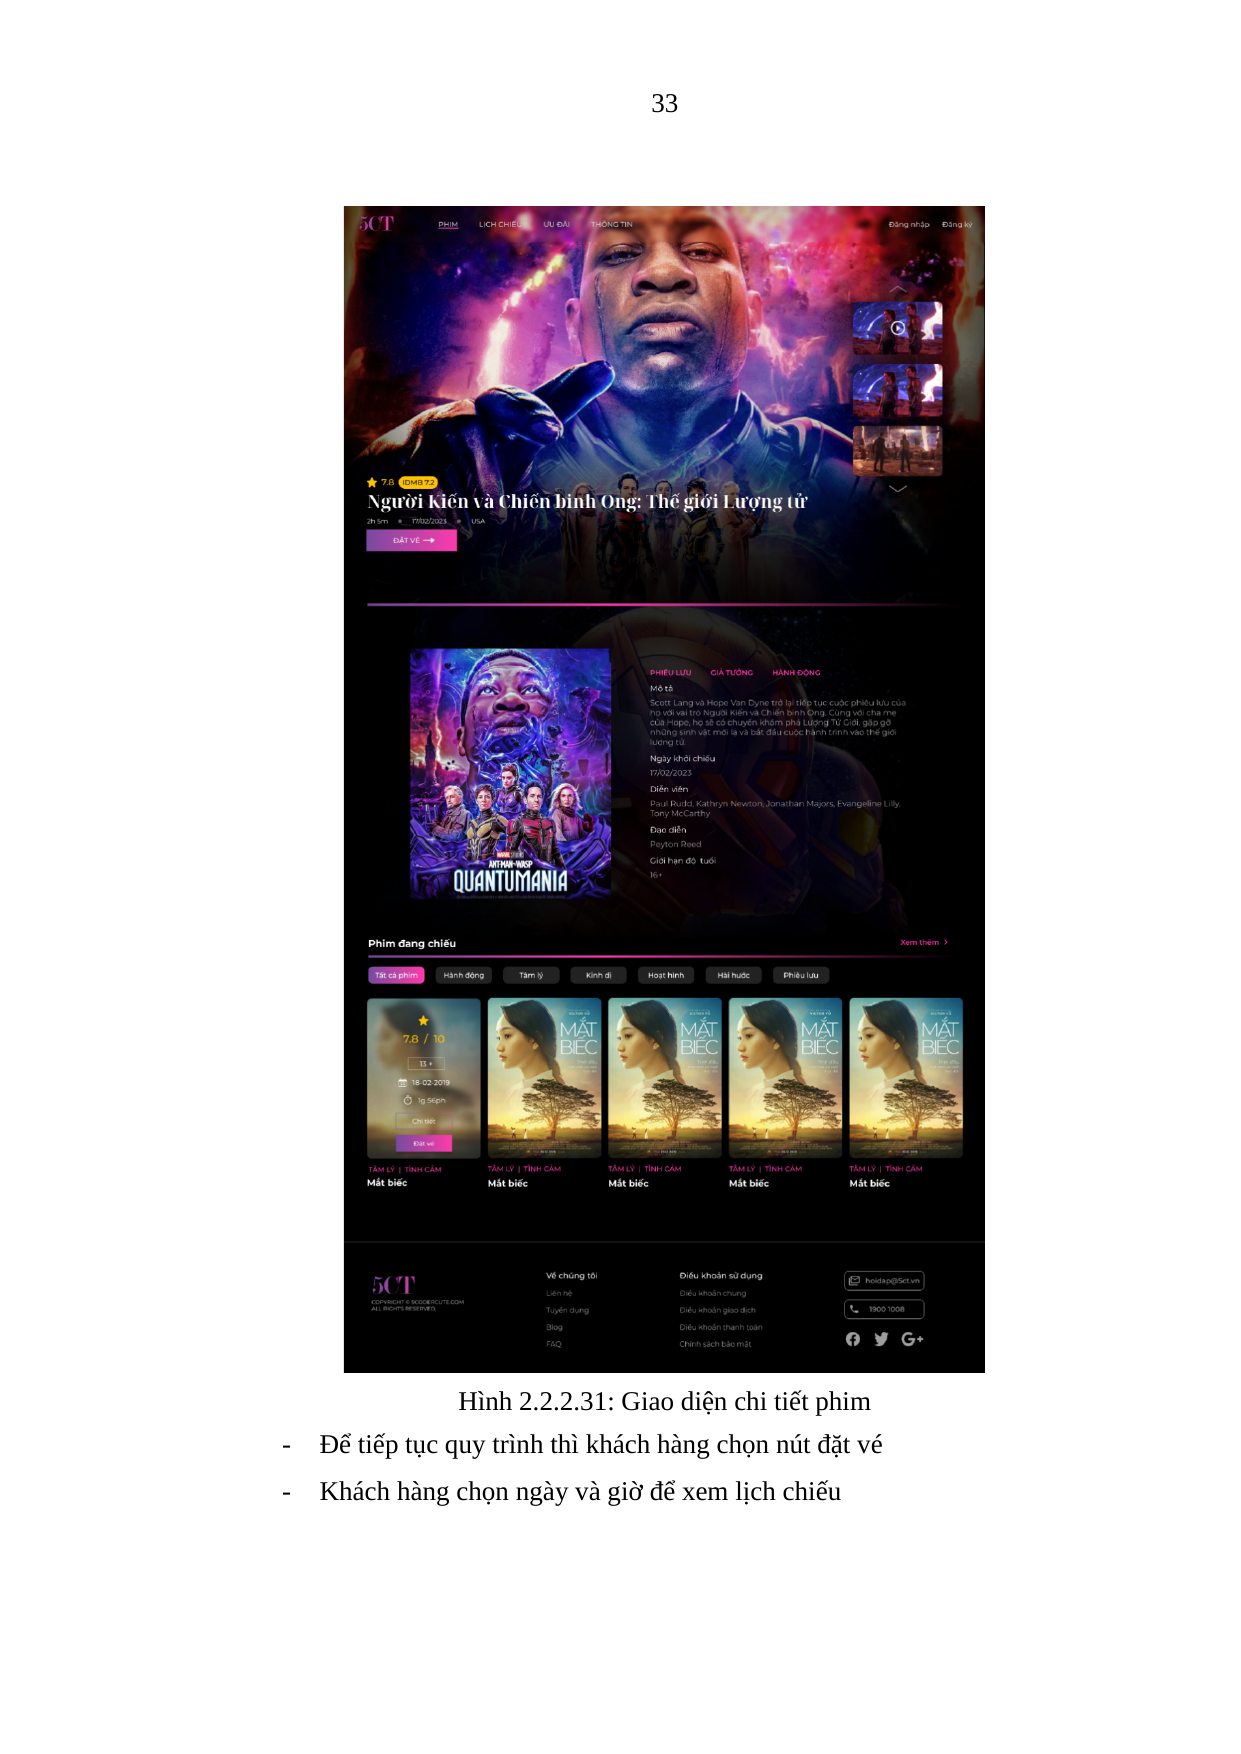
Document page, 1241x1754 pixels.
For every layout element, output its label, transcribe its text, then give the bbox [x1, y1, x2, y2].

list Để tiếp tục quy trình thì khách hàng chọn nút đặt vé [282, 1428, 1122, 1460]
list Khách hàng chọn ngày và giờ để xem lịch chiếu [282, 1475, 1122, 1506]
picture [343, 206, 985, 1373]
